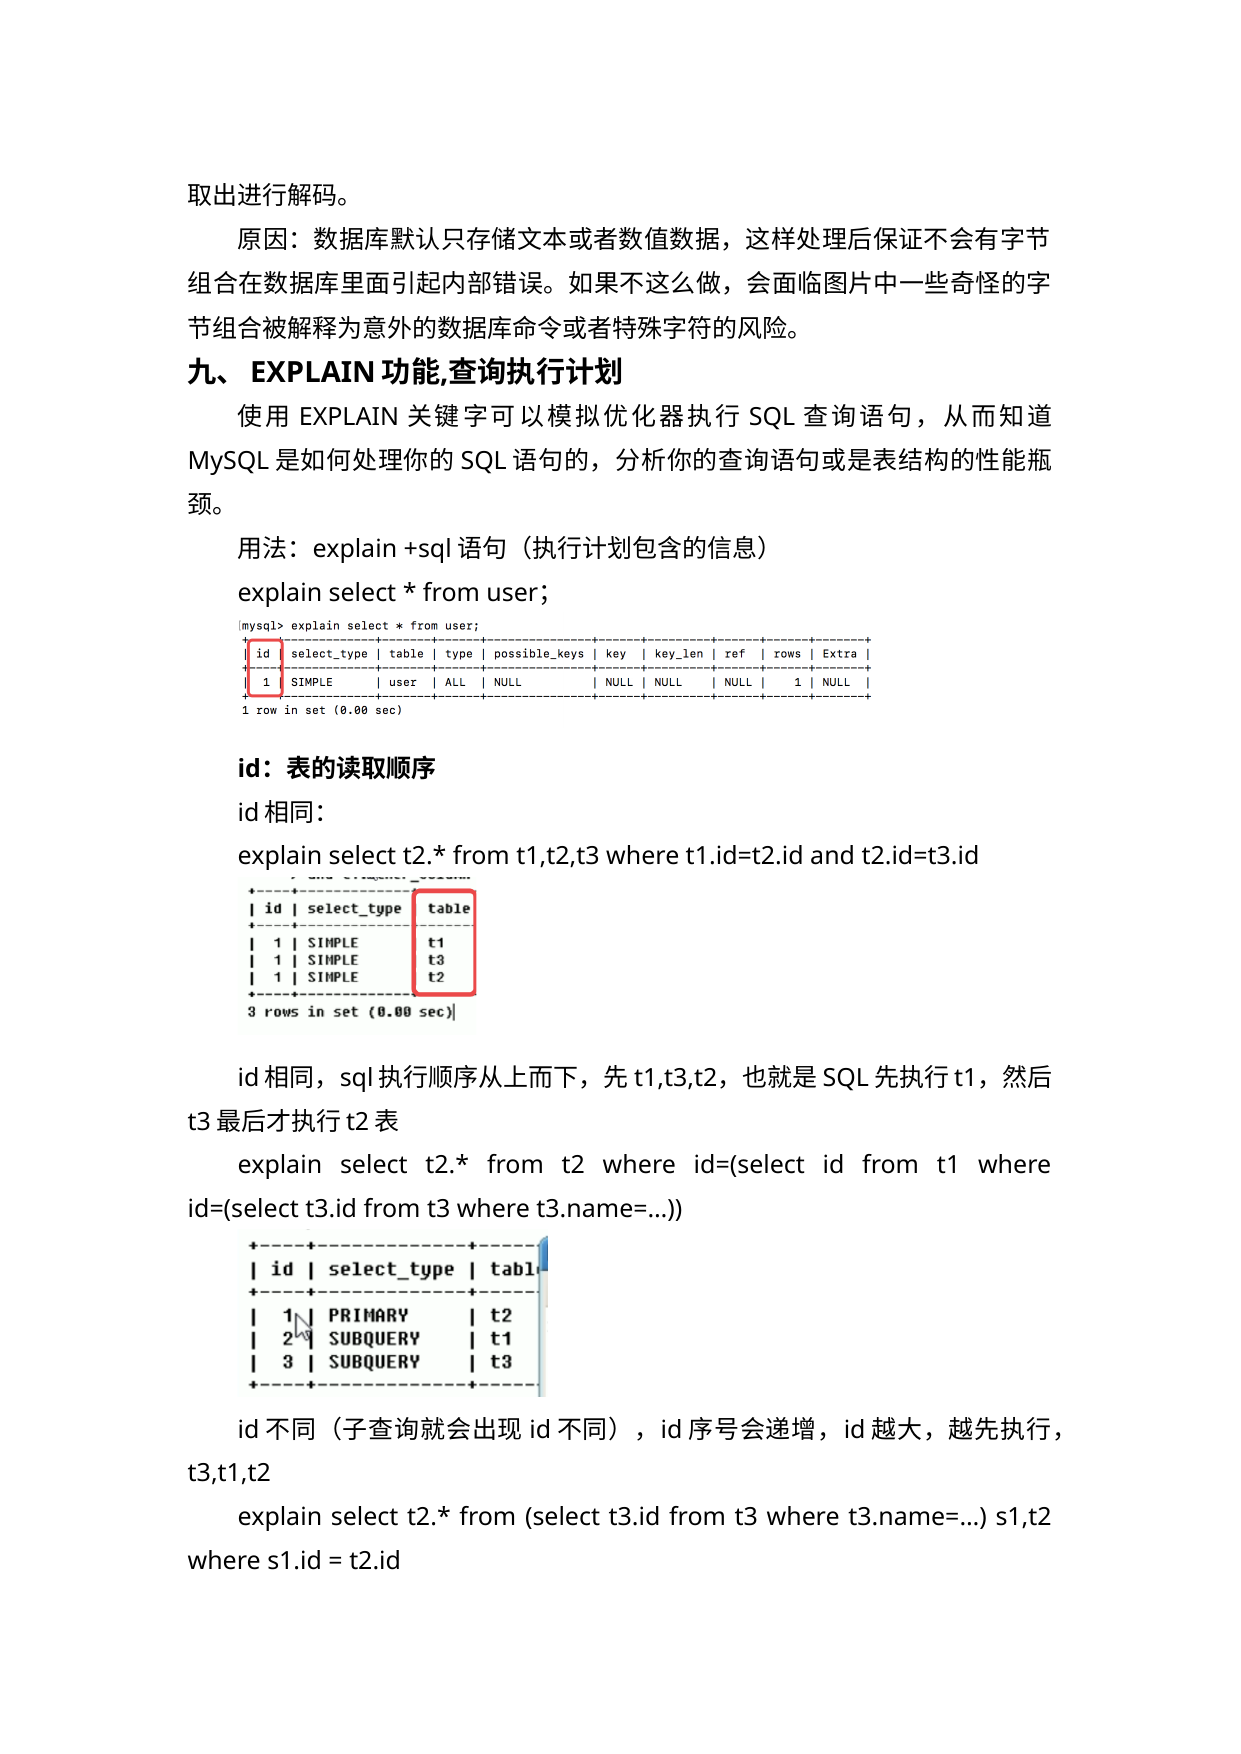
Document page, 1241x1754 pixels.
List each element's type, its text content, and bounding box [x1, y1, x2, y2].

list 使用EXPLAIN关键字可以模拟优化器执行SQL查询语句，从而知道MySQL是如何处理你的SQL语句的，分析你的查询语句或是表结构的性能瓶颈。 [187, 392, 1053, 524]
picture [237, 612, 889, 728]
list id：表的读取顺序 [187, 745, 1053, 789]
picture [237, 1229, 548, 1397]
list 用法：explain +sql语句（执行计划包含的信息） [187, 524, 1053, 568]
list explain select t2.* from (select t3.id from t3 where t3.name=…) s1,t2 where s1.id = t2.id [187, 1494, 1053, 1582]
list id相同： [187, 789, 1053, 833]
list explain select t2.* from t1,t2,t3 where t1.id=t2.id and t2.id=t3.id [187, 833, 1053, 877]
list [187, 172, 1053, 216]
list explain select * from user； [187, 568, 1053, 613]
list id相同，sql执行顺序从上而下，先t1,t3,t2，也就是SQL先执行t1，然后t3最后才执行t2表 [187, 1053, 1053, 1141]
list 原因：数据库默认只存储文本或者数值数据，这样处理后保证不会有字节组合在数据库里面引起内部错误。如果不这么做，会面临图片中一些奇怪的字节组合被解释为意外的数据库命令或者特殊字符的风险。 [187, 216, 1053, 348]
picture [237, 877, 477, 1035]
list id不同（子查询就会出现id不同），id序号会递增，id越大，越先执行，t3,t1,t2 [187, 1406, 1053, 1494]
list EXPLAIN功能,查询执行计划 [187, 348, 1053, 392]
list explain select t2.* from t2 where id=(select id from t1 where id=(select t3.id from t3 where t3.name=…)) [187, 1141, 1053, 1229]
